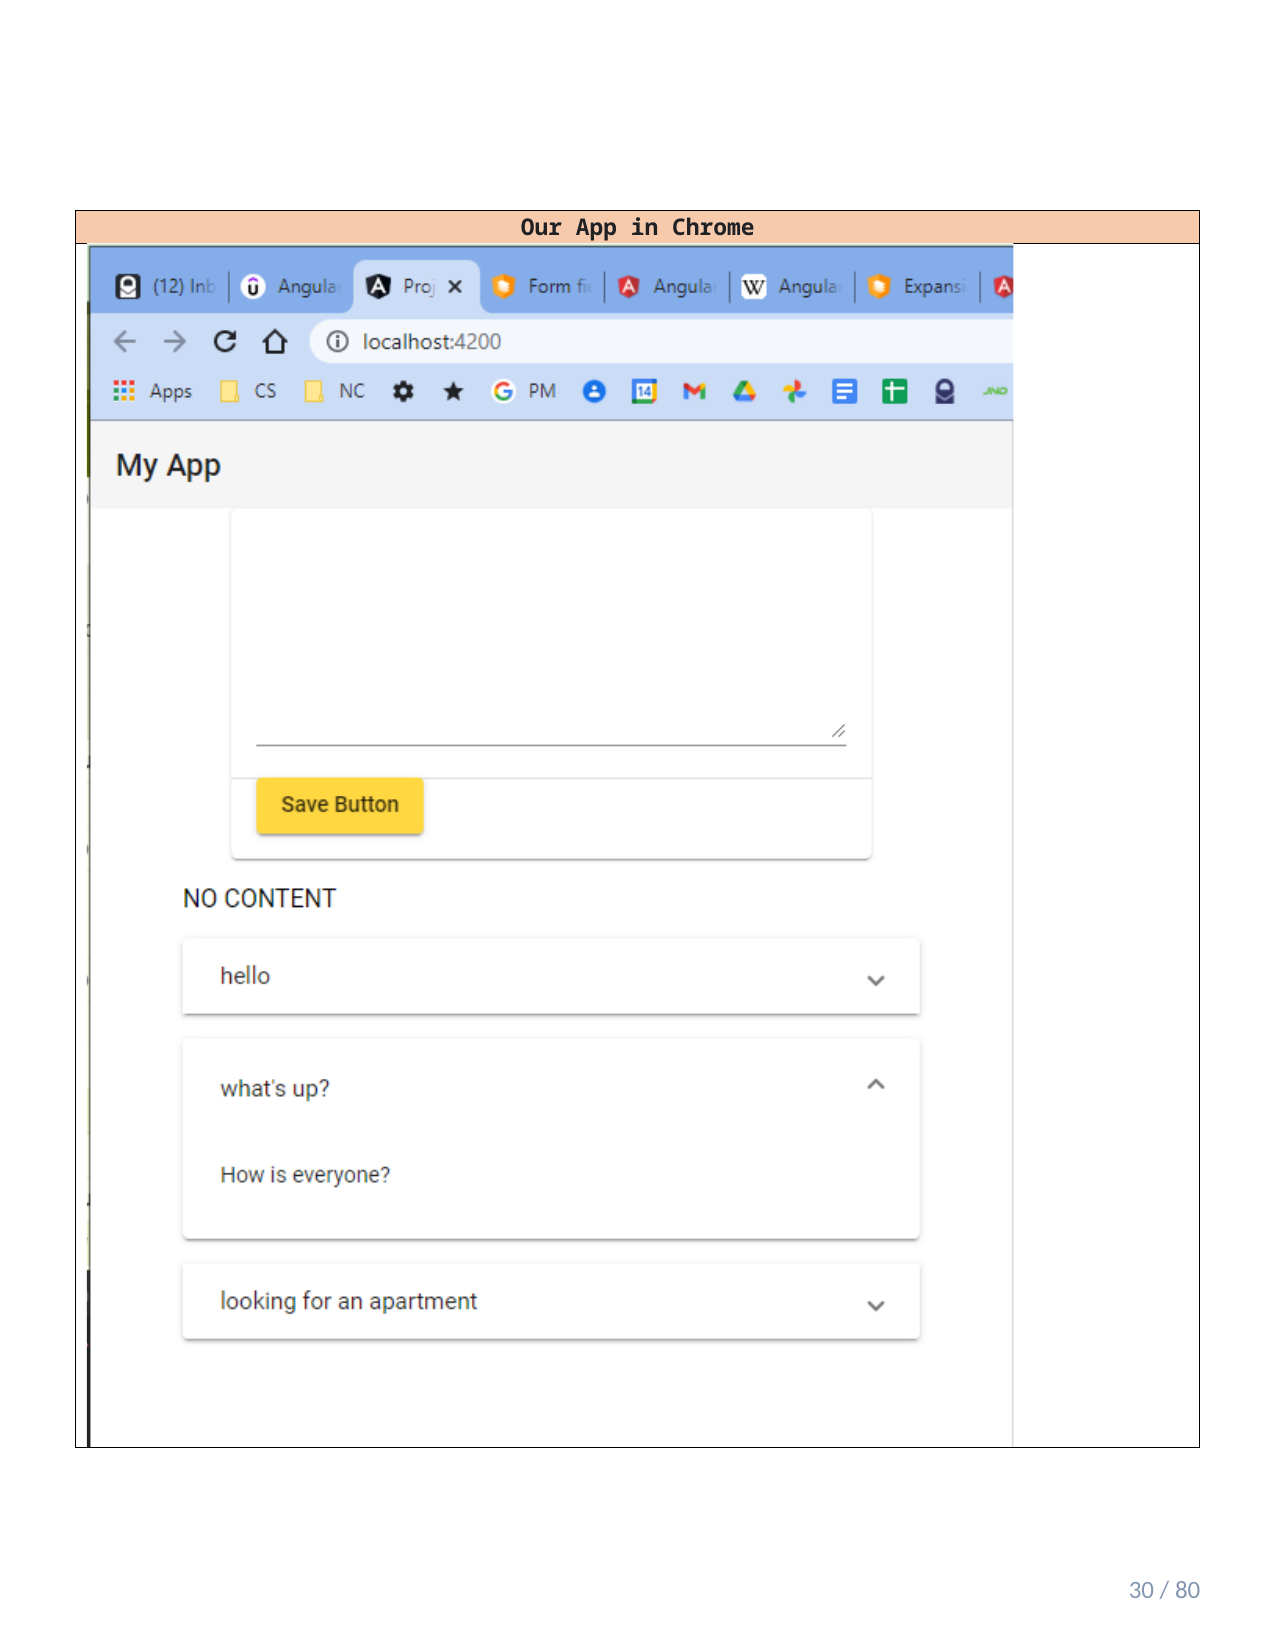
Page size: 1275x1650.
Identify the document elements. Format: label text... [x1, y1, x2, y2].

picture [86, 243, 1014, 1447]
table_cell [1014, 244, 1199, 1447]
table_cell [76, 244, 86, 1447]
table_header Our App in Chrome [76, 211, 1199, 243]
